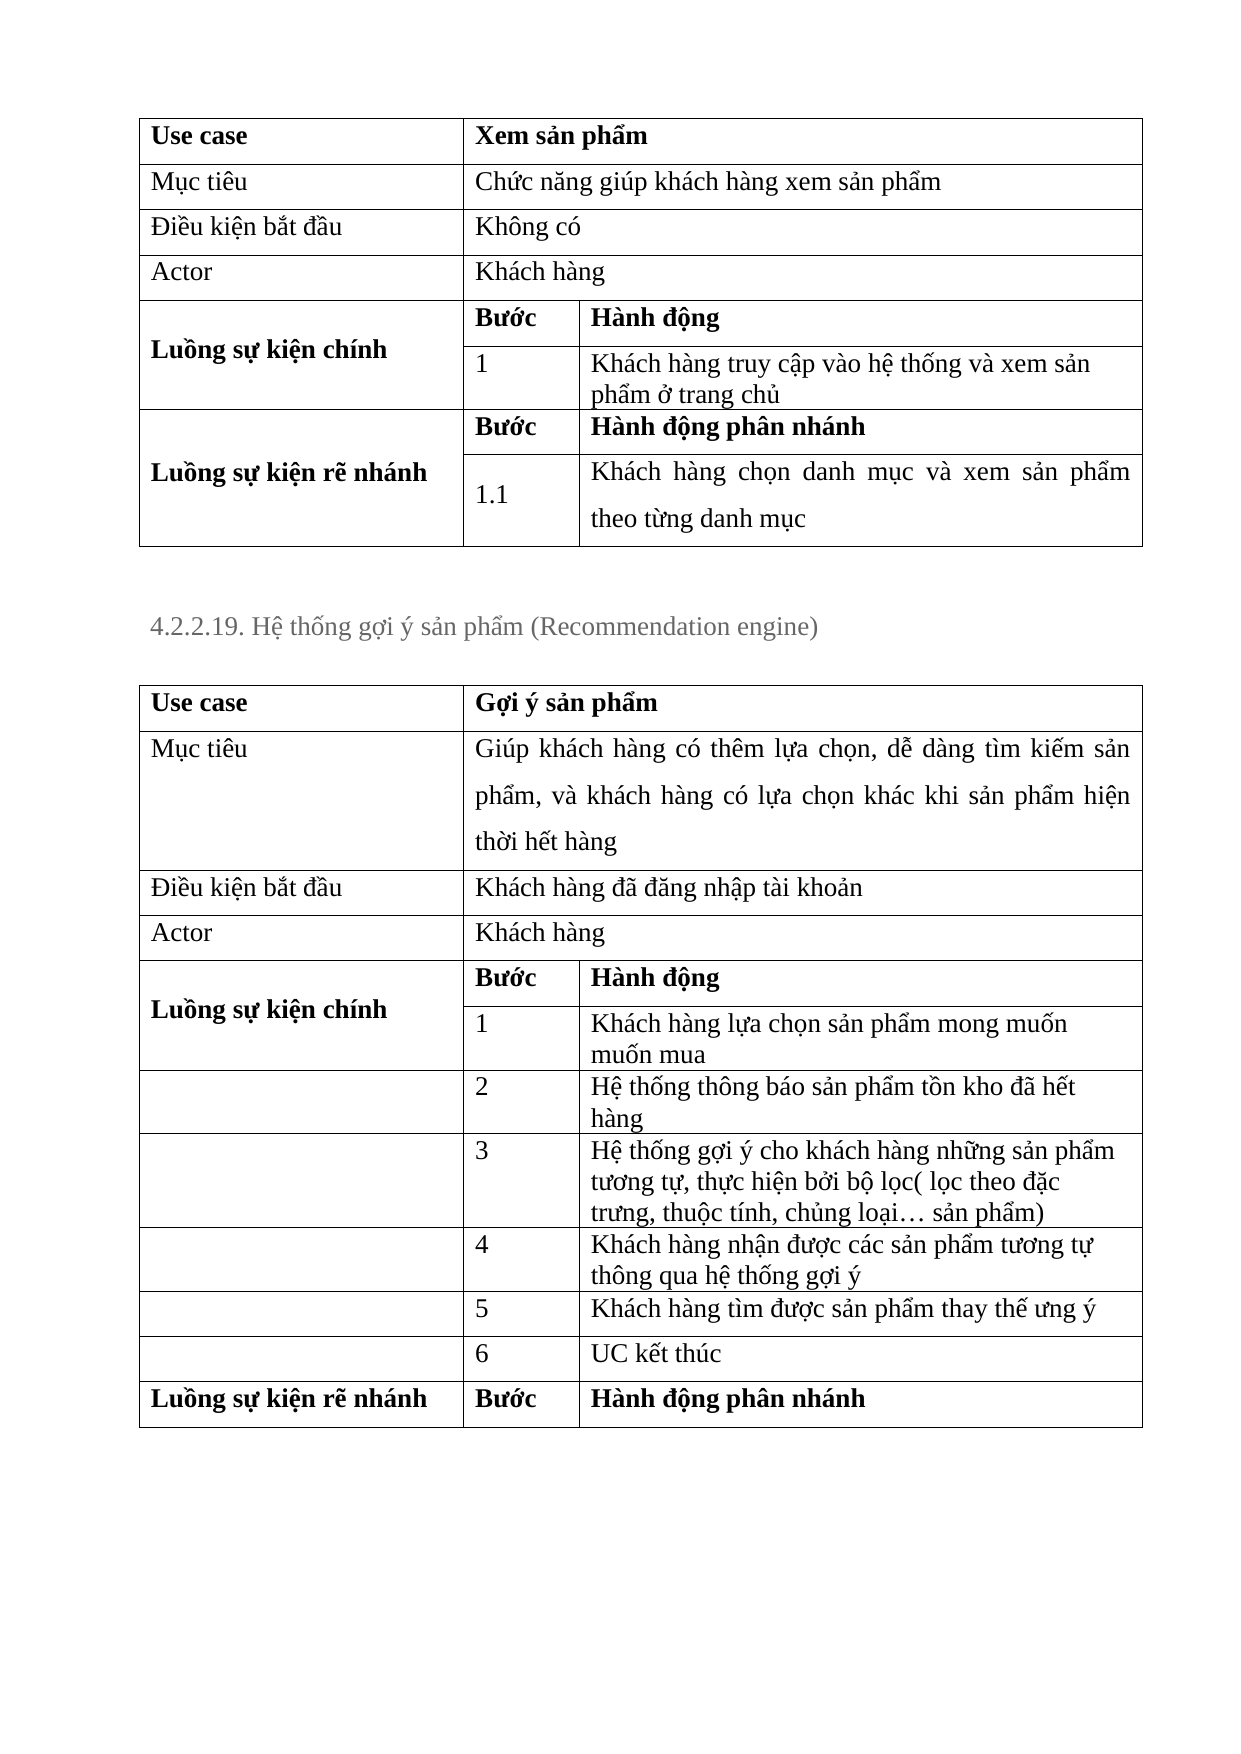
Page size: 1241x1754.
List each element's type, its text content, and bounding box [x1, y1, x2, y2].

table_cell Bước [464, 301, 579, 346]
table_cell Luồng sự kiện rẽ nhánh [140, 1382, 463, 1427]
table_header Gợi ý sản phẩm [464, 686, 1142, 731]
table_cell Mục tiêu [140, 165, 463, 209]
table_cell 1 [464, 1007, 579, 1069]
table_cell Khách hàng [464, 256, 1142, 300]
table_cell 5 [464, 1292, 579, 1336]
table_cell Actor [140, 916, 463, 960]
table_cell Bước [464, 1382, 579, 1427]
table_cell Hệ thống gợi ý cho khách hàng những sản phẩm tương tự, thực hiện bởi bộ lọc( lọc theo đặc trưng, thuộc tính, chủng loại… sản phẩm) [580, 1134, 1142, 1227]
table_header Xem sản phẩm [464, 119, 1142, 164]
table_cell Điều kiện bắt đầu [140, 871, 463, 915]
table_cell Khách hàng tìm được sản phẩm thay thế ưng ý [580, 1292, 1142, 1336]
table_cell Actor [140, 256, 463, 300]
table_cell [140, 1228, 463, 1291]
table_cell UC kết thúc [580, 1337, 1142, 1381]
table_cell 4 [464, 1228, 579, 1291]
table_cell 1 [464, 347, 579, 409]
table_cell Khách hàng đã đăng nhập tài khoản [464, 871, 1142, 915]
table_cell Hệ thống thông báo sản phẩm tồn kho đã hết hàng [580, 1071, 1142, 1133]
table_cell [140, 1292, 463, 1336]
table_cell Giúp khách hàng có thêm lựa chọn, dễ dàng tìm kiếm sản phẩm, và khách hàng có lựa chọn khác khi sản phẩm hiện thời hết hàng [464, 732, 1142, 870]
table_cell 1.1 [464, 455, 579, 546]
table_cell Hành động [580, 961, 1142, 1006]
table_cell Điều kiện bắt đầu [140, 210, 463, 254]
table_cell Hành động [580, 301, 1142, 346]
table_cell Khách hàng truy cập vào hệ thống và xem sản phẩm ở trang chủ [580, 347, 1142, 409]
table_cell Mục tiêu [140, 732, 463, 870]
table_header Use case [140, 686, 463, 731]
table_cell 6 [464, 1337, 579, 1381]
table_cell [140, 1134, 463, 1227]
table_cell Hành động phân nhánh [580, 410, 1142, 454]
table_cell Luồng sự kiện chính [140, 301, 463, 409]
table_cell Hành động phân nhánh [580, 1382, 1142, 1427]
table_cell 3 [464, 1134, 579, 1227]
table_cell Luồng sự kiện chính [140, 961, 463, 1069]
table_cell [140, 1071, 463, 1133]
table_cell 2 [464, 1071, 579, 1133]
table_cell Chức năng giúp khách hàng xem sản phẩm [464, 165, 1142, 209]
table_cell Bước [464, 410, 579, 454]
table_cell Khách hàng nhận được các sản phẩm tương tự thông qua hệ thống gợi ý [580, 1228, 1142, 1291]
table_cell Khách hàng lựa chọn sản phẩm mong muốn muốn mua [580, 1007, 1142, 1069]
table_cell Bước [464, 961, 579, 1006]
table_cell [140, 1337, 463, 1381]
table_cell Không có [464, 210, 1142, 254]
subtitle 4.2.2.19. Hệ thống gợi ý sản phẩm (Recommendation engine) [150, 610, 1109, 641]
table_cell Khách hàng [464, 916, 1142, 960]
table_header Use case [140, 119, 463, 164]
table_cell Khách hàng chọn danh mục và xem sản phẩm theo từng danh mục [580, 455, 1142, 546]
table_cell Luồng sự kiện rẽ nhánh [140, 410, 463, 546]
